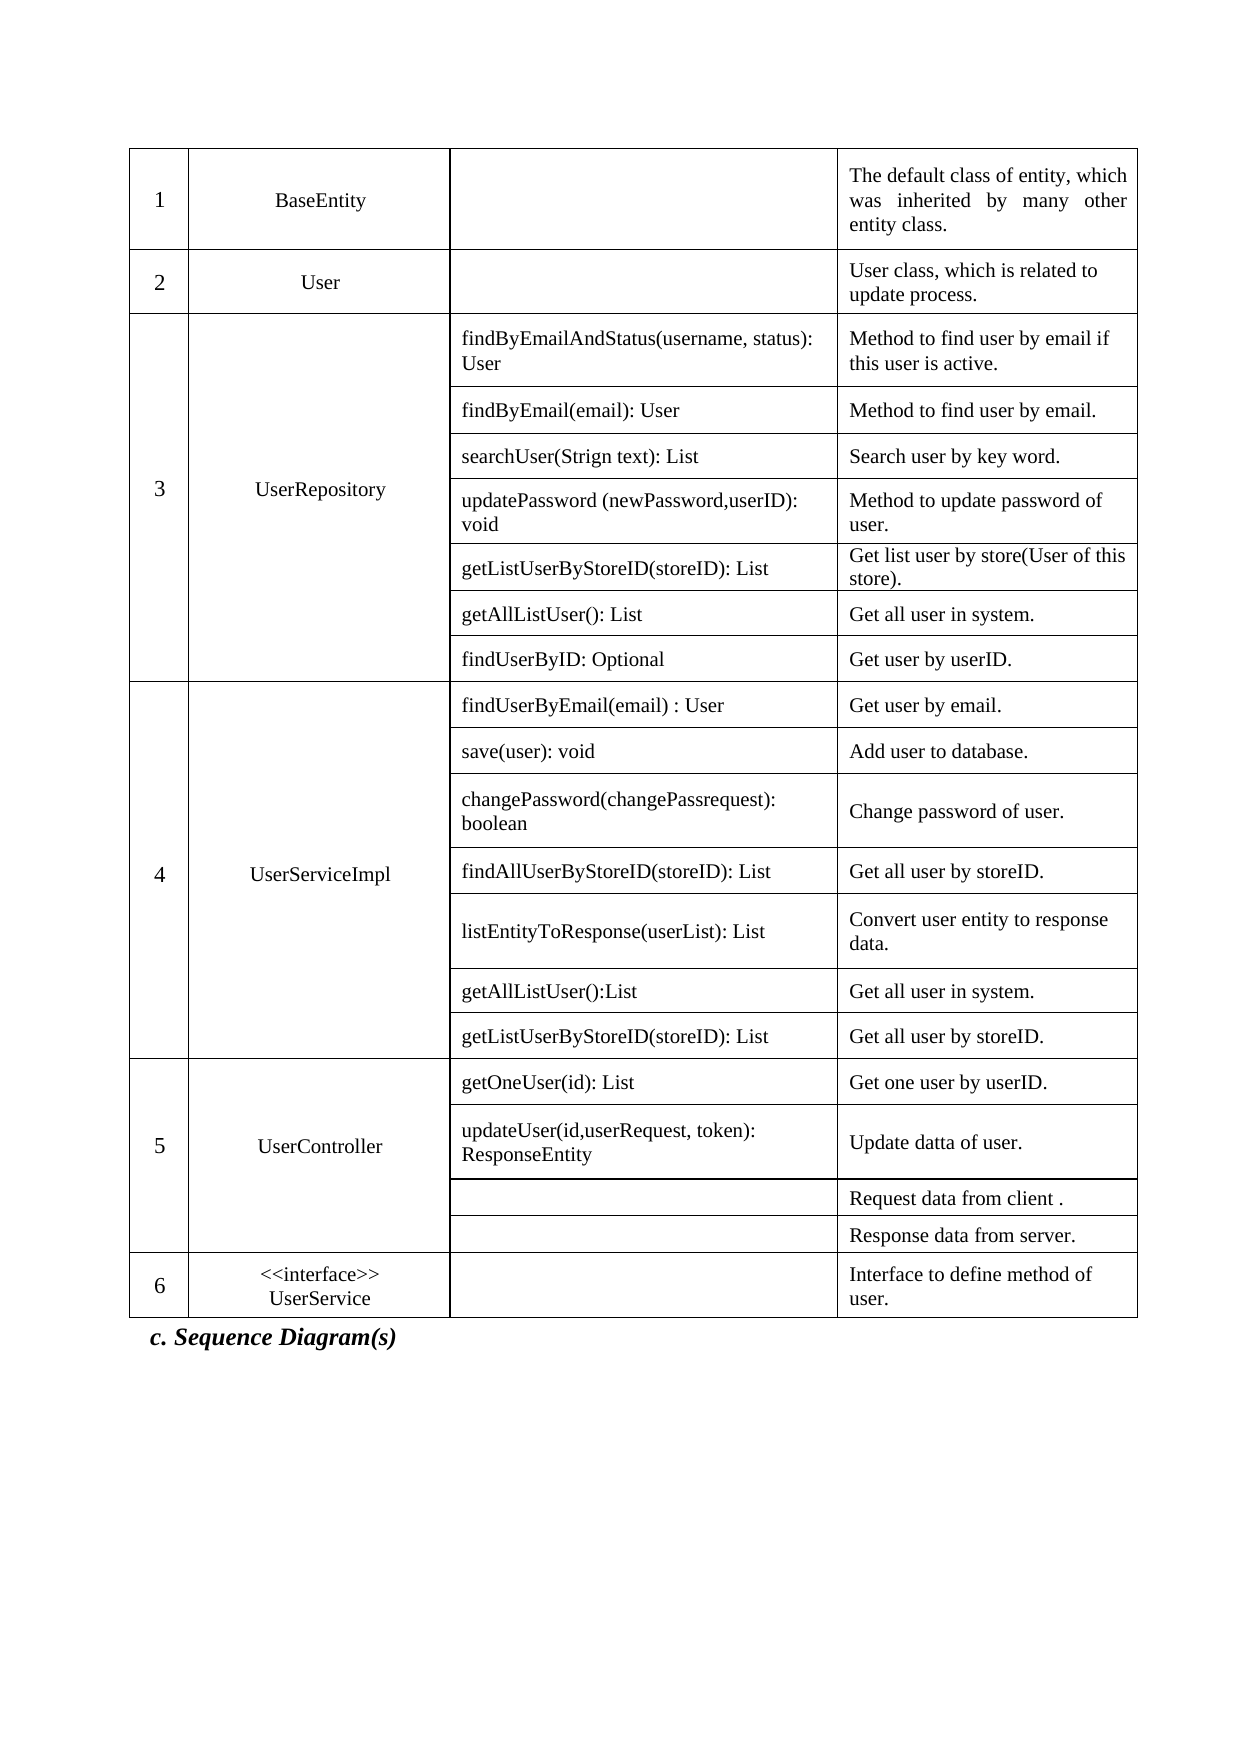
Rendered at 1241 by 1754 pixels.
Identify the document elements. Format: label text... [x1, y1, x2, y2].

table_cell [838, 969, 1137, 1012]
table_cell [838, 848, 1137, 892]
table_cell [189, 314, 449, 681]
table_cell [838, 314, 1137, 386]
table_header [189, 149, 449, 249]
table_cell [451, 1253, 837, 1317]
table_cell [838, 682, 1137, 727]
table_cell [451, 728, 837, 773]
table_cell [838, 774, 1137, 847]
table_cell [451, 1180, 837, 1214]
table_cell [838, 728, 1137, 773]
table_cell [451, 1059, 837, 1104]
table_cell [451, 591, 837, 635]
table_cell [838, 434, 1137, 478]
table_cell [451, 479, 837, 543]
subtitle Sequence Diagram(s) [150, 1322, 1215, 1351]
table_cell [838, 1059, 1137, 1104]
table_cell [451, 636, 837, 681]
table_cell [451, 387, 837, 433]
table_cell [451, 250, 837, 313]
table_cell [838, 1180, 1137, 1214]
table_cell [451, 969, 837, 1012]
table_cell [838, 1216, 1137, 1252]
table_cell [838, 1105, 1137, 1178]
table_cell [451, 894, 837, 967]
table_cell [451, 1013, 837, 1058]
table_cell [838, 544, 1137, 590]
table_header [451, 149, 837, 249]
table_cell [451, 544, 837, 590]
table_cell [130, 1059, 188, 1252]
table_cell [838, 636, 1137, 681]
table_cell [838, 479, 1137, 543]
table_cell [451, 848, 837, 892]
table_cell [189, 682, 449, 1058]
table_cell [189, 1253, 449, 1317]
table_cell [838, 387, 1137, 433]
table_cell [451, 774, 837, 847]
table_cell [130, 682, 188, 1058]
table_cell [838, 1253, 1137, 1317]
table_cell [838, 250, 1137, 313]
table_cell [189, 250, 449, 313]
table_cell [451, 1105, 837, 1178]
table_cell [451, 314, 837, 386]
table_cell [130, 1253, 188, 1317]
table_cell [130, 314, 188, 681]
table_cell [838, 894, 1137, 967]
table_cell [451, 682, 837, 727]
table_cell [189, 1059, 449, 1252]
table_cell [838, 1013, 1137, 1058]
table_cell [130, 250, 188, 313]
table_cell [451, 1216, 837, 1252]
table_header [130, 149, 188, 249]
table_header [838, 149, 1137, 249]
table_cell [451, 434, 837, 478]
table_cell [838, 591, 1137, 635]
